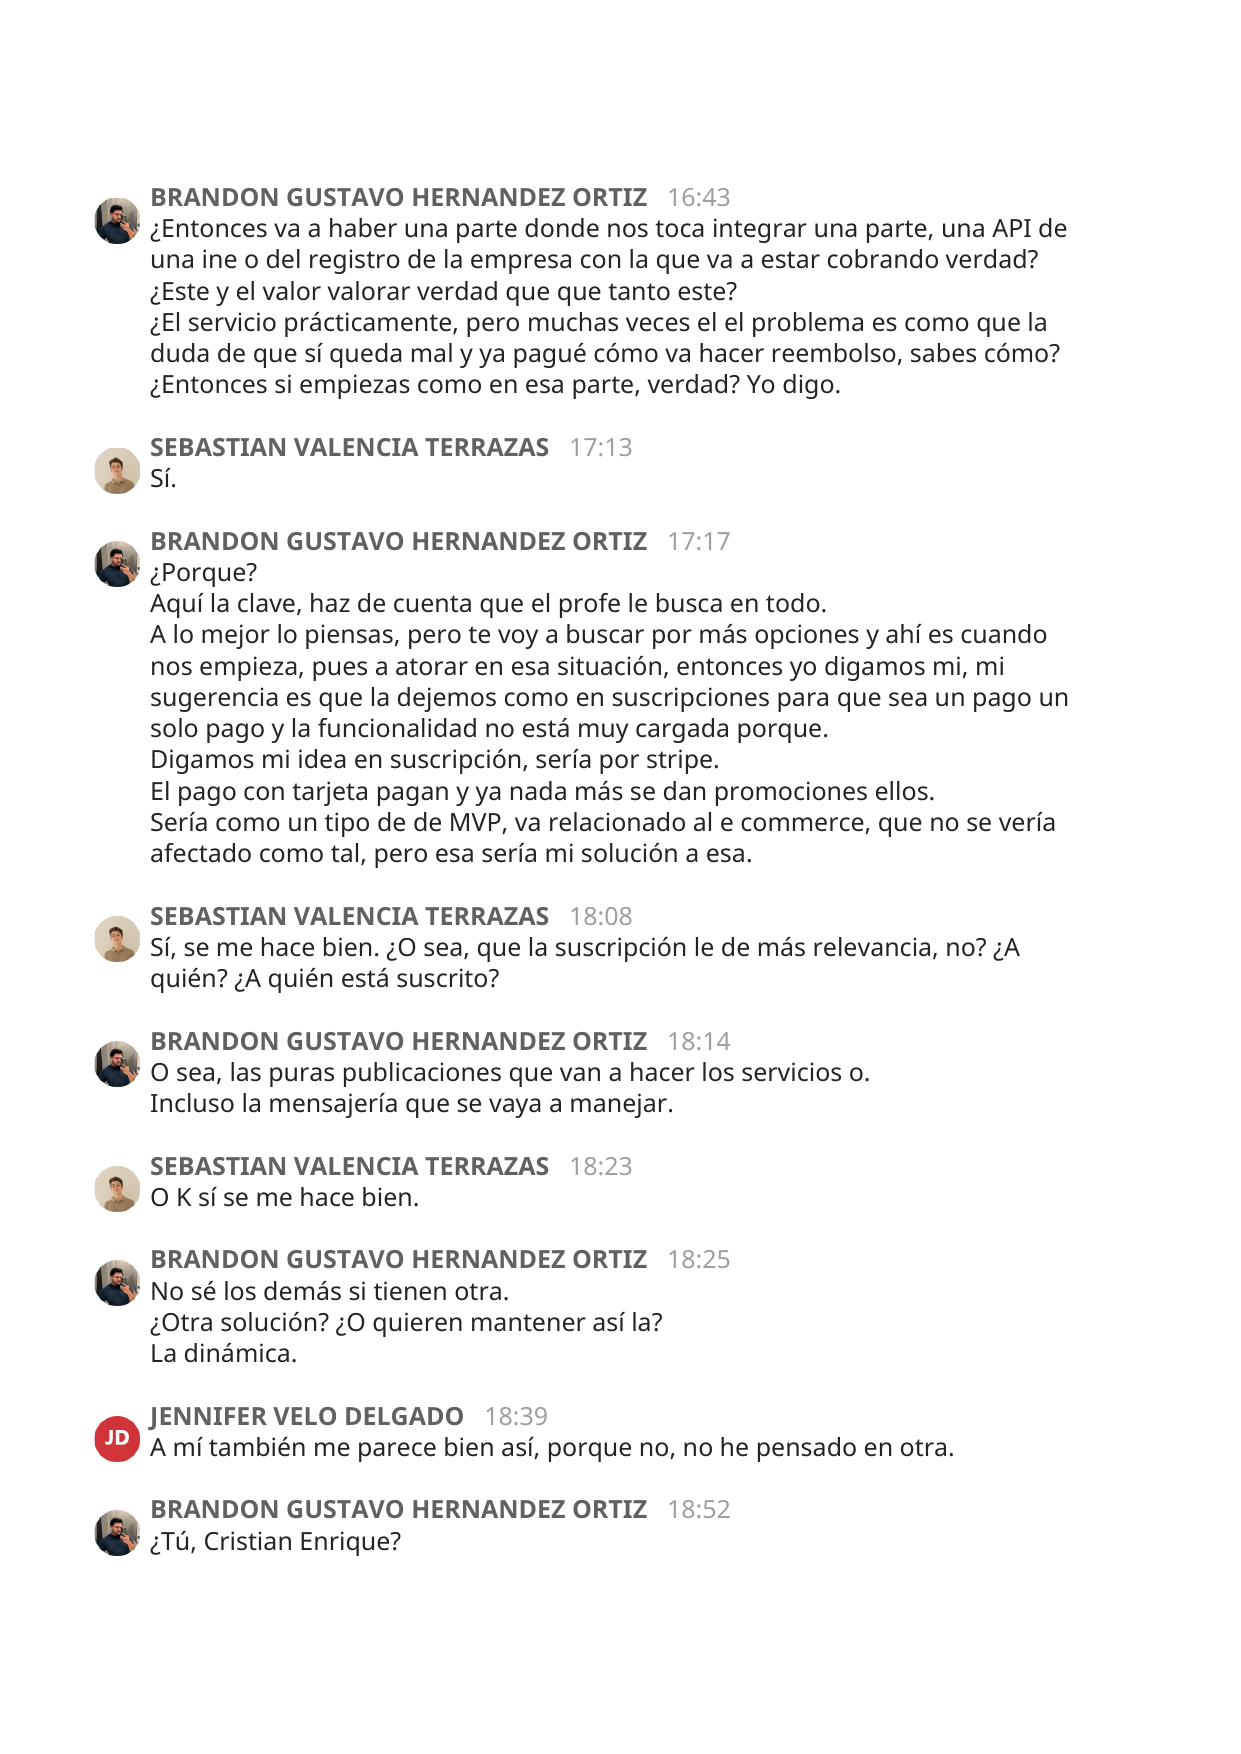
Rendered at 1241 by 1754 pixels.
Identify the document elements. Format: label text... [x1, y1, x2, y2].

picture [94, 1416, 140, 1462]
picture [94, 1041, 140, 1087]
text BRANDON GUSTAVO HERNANDEZ ORTIZ 18:25 No sé los demás si tienen otra. ¿Otra solución? ¿O quieren mantener así la? La dinámica. [150, 1212, 1090, 1369]
text BRANDON GUSTAVO HERNANDEZ ORTIZ 18:52 ¿Tú, Cristian Enrique? [150, 1462, 1090, 1556]
picture [94, 541, 140, 587]
text BRANDON GUSTAVO HERNANDEZ ORTIZ 17:17 ¿Porque? Aquí la clave, haz de cuenta que el profe le busca en todo. A lo mejor lo piensas, pero te voy a buscar por más opciones y ahí es cuando nos empieza, pues a atorar en esa situación, entonces yo digamos mi, mi sugerencia es que la dejemos como en suscripciones para que sea un pago un solo pago y la funcionalidad no está muy cargada porque. Digamos mi idea en suscripción, sería por stripe. El pago con tarjeta pagan y ya nada más se dan promociones ellos. Sería como un tipo de de MVP, va relacionado al e commerce, que no se vería afectado como tal, pero esa sería mi solución a esa. [150, 494, 1090, 869]
text SEBASTIAN VALENCIA TERRAZAS 17:13 Sí. [150, 400, 1090, 494]
picture [94, 1510, 140, 1556]
text BRANDON GUSTAVO HERNANDEZ ORTIZ 16:43 ¿Entonces va a haber una parte donde nos toca integrar una parte, una API de una ine o del registro de la empresa con la que va a estar cobrando verdad? ¿Este y el valor valorar verdad que que tanto este? ¿El servicio prácticamente, pero muchas veces el el problema es como que la duda de que sí queda mal y ya pagué cómo va hacer reembolso, sabes cómo? ¿Entonces si empiezas como en esa parte, verdad? Yo digo. [150, 150, 1090, 400]
picture [94, 1260, 140, 1306]
picture [94, 1166, 140, 1212]
picture [94, 198, 140, 244]
text SEBASTIAN VALENCIA TERRAZAS 18:08 Sí, se me hace bien. ¿O sea, que la suscripción le de más relevancia, no? ¿A quién? ¿A quién está suscrito? [150, 869, 1090, 994]
picture [94, 448, 140, 494]
text JENNIFER VELO DELGADO 18:39 A mí también me parece bien así, porque no, no he pensado en otra. [150, 1369, 1090, 1462]
text SEBASTIAN VALENCIA TERRAZAS 18:23 O K sí se me hace bien. [150, 1119, 1090, 1212]
picture [94, 916, 140, 962]
text BRANDON GUSTAVO HERNANDEZ ORTIZ 18:14 O sea, las puras publicaciones que van a hacer los servicios o. Incluso la mensajería que se vaya a manejar. [150, 994, 1090, 1119]
